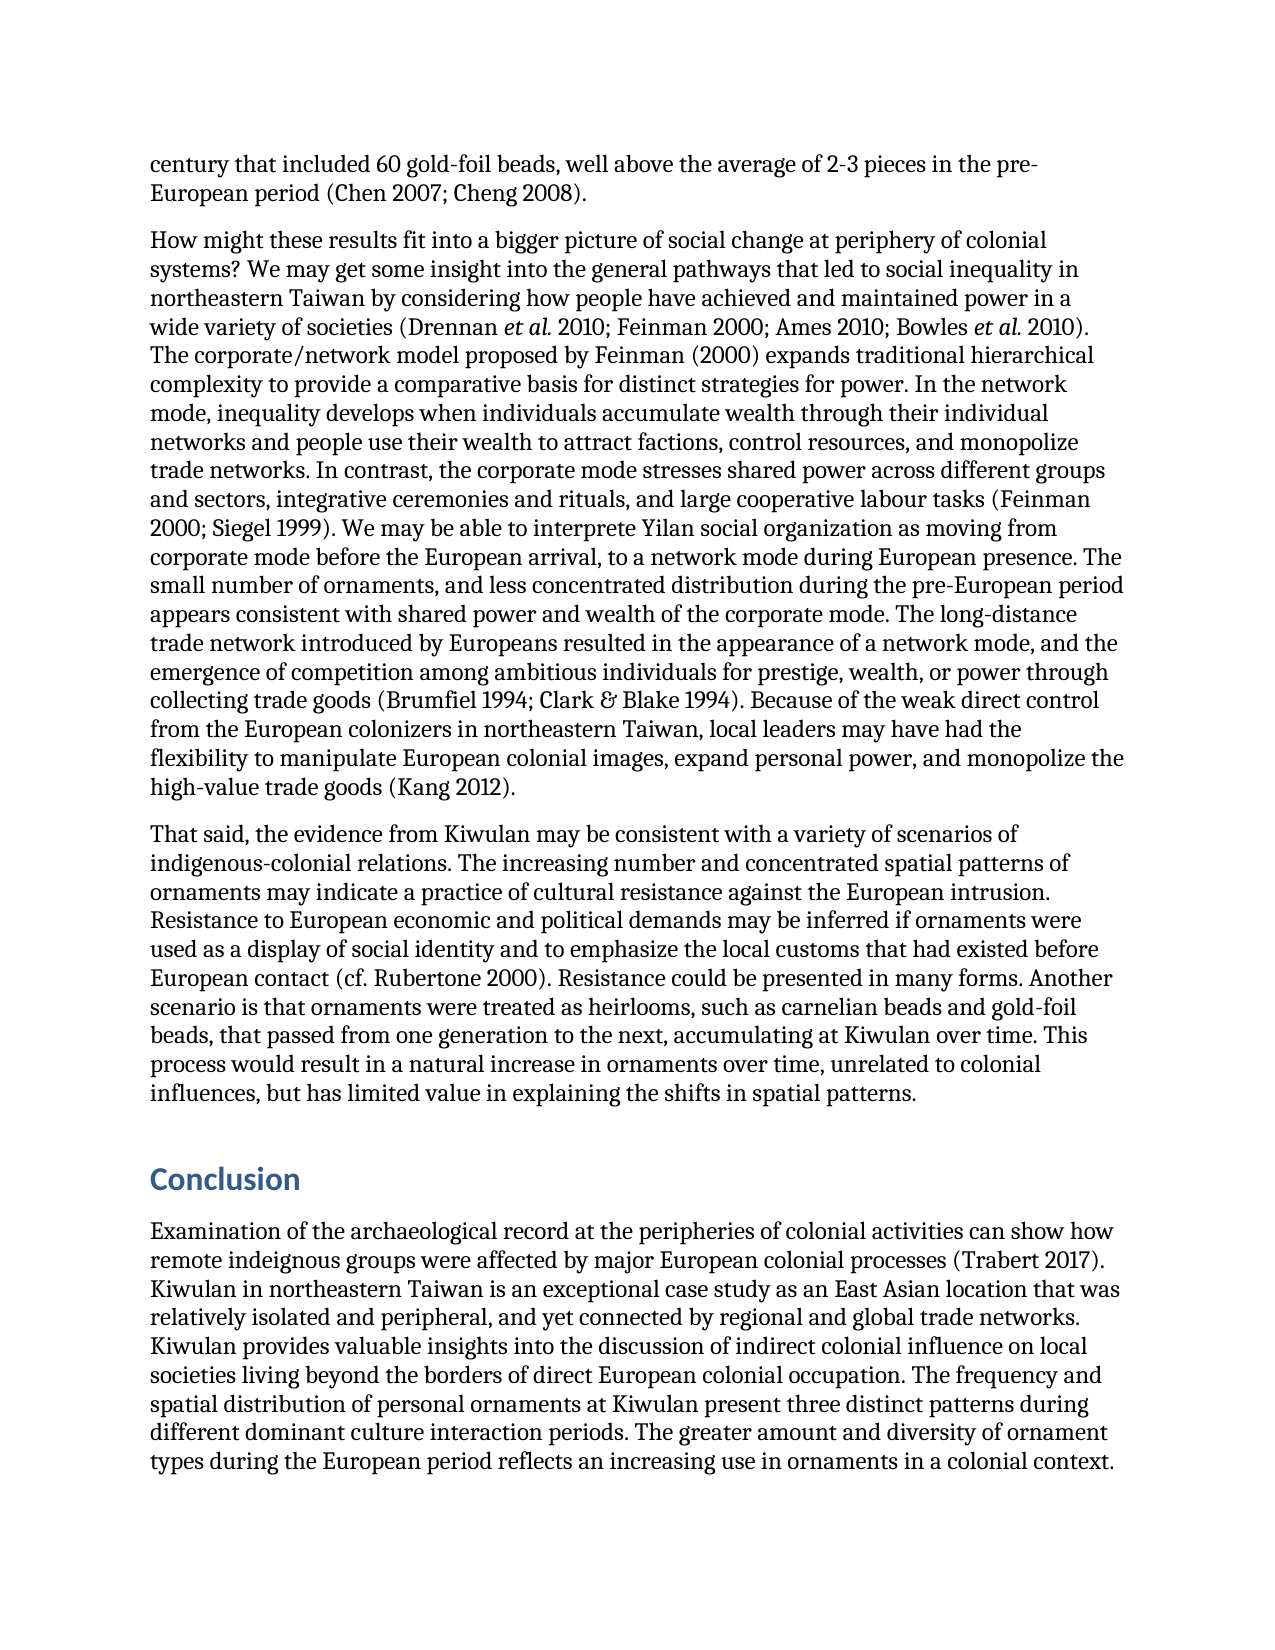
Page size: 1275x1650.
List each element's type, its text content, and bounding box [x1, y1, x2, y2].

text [150, 1217, 1125, 1476]
subtitle Conclusion [150, 1157, 1125, 1198]
text How might these results fit into a bigger picture of social change at periphery of colonial systems? We may get some insight into the general pathways that led to social inequality in northeastern Taiwan by considering how people have achieved and maintained power in a wide variety of societies (Drennan et al. 2010; Feinman 2000; Ames 2010; Bowles et al. 2010). The corporate/network model proposed by Feinman (2000) expands traditional hierarchical complexity to provide a comparative basis for distinct strategies for power. In the network mode, inequality develops when individuals accumulate wealth through their individual networks and people use their wealth to attract factions, control resources, and monopolize trade networks. In contrast, the corporate mode stresses shared power across different groups and sectors, integrative ceremonies and rituals, and large cooperative labour tasks (Feinman 2000; Siegel 1999). We may be able to interprete Yilan social organization as moving from corporate mode before the European arrival, to a network mode during European presence. The small number of ornaments, and less concentrated distribution during the pre-European period appears consistent with shared power and wealth of the corporate mode. The long-distance trade network introduced by Europeans resulted in the appearance of a network mode, and the emergence of competition among ambitious individuals for prestige, wealth, or power through collecting trade goods (Brumfiel 1994; Clark & Blake 1994). Because of the weak direct control from the European colonizers in northeastern Taiwan, local leaders may have had the flexibility to manipulate European colonial images, expand personal power, and monopolize the high-value trade goods (Kang 2012). [150, 226, 1125, 801]
text That said, the evidence from Kiwulan may be consistent with a variety of scenarios of indigenous-colonial relations. The increasing number and concentrated spatial patterns of ornaments may indicate a practice of cultural resistance against the European intrusion. Resistance to European economic and political demands may be inferred if ornaments were used as a display of social identity and to emphasize the local customs that had existed before European contact (cf. Rubertone 2000). Resistance could be presented in many forms. Another scenario is that ornaments were treated as heirlooms, such as carnelian beads and gold-foil beads, that passed from one generation to the next, accumulating at Kiwulan over time. This process would result in a natural increase in ornaments over time, unrelated to colonial influences, but has limited value in explaining the shifts in spatial patterns. [150, 820, 1125, 1107]
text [150, 150, 1125, 207]
